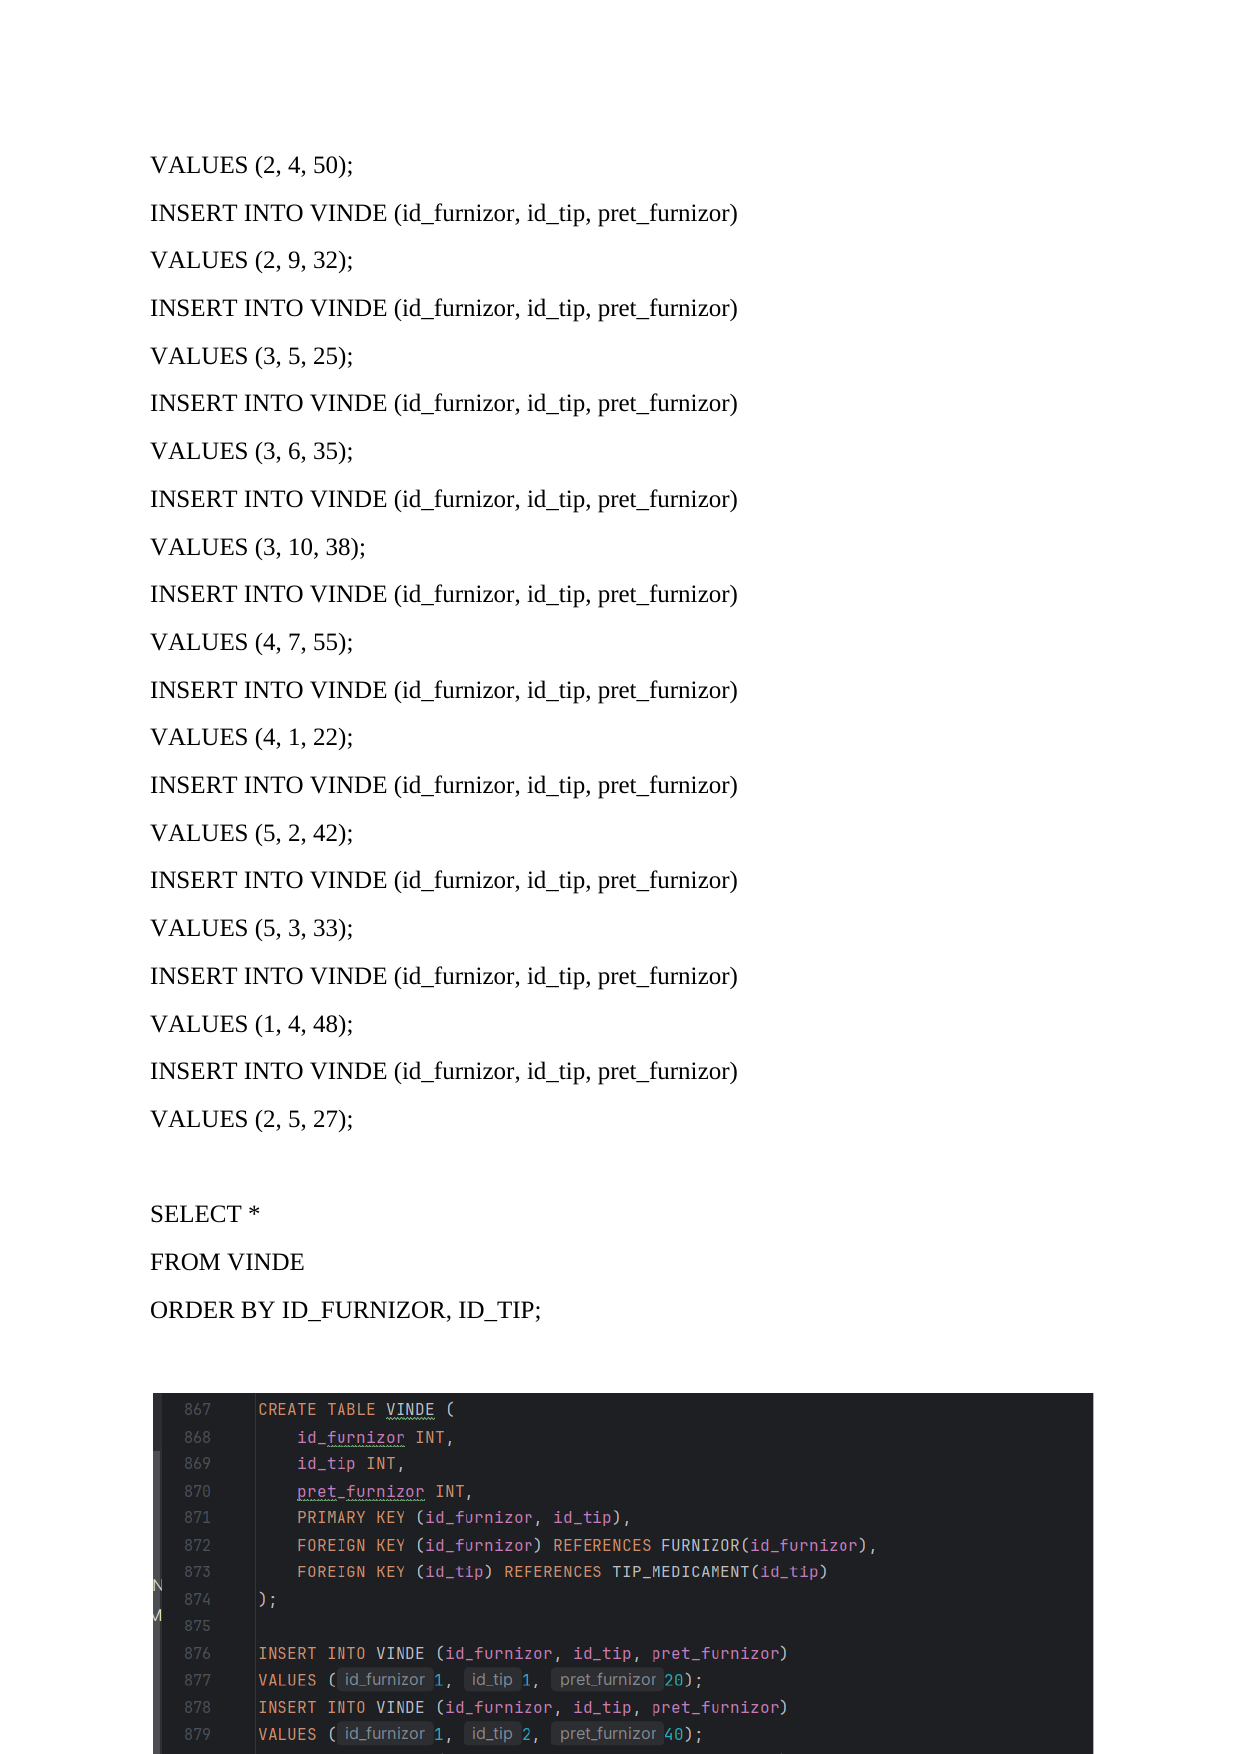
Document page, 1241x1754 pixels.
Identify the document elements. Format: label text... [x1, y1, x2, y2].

picture [153, 1393, 1094, 1754]
text INSERT INTO VINDE (id_furnizor, id_tip, pret_furnizor) [150, 579, 1090, 608]
text VALUES (4, 1, 22); [150, 722, 1090, 751]
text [150, 198, 1090, 226]
text VALUES (3, 10, 38); [150, 532, 1090, 560]
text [150, 293, 1090, 322]
text INSERT INTO VINDE (id_furnizor, id_tip, pret_furnizor) [150, 1056, 1090, 1085]
text VALUES (3, 5, 25); [150, 341, 1090, 369]
text INSERT INTO VINDE (id_furnizor, id_tip, pret_furnizor) [150, 866, 1090, 894]
text VALUES (5, 3, 33); [150, 913, 1090, 942]
text VALUES (2, 5, 27); [150, 1104, 1090, 1133]
text VALUES (2, 4, 50); [150, 150, 1090, 179]
text VALUES (4, 7, 55); [150, 627, 1090, 656]
text VALUES (2, 9, 32); [150, 245, 1090, 274]
text VALUES (5, 2, 42); [150, 818, 1090, 847]
text SELECT * [150, 1199, 1090, 1228]
text VALUES (1, 4, 48); [150, 1009, 1090, 1037]
text INSERT INTO VINDE (id_furnizor, id_tip, pret_furnizor) [150, 388, 1090, 417]
text INSERT INTO VINDE (id_furnizor, id_tip, pret_furnizor) [150, 770, 1090, 799]
text VALUES (3, 6, 35); [150, 436, 1090, 465]
text FROM VINDE [150, 1247, 1090, 1276]
text INSERT INTO VINDE (id_furnizor, id_tip, pret_furnizor) [150, 484, 1090, 513]
text ORDER BY ID_FURNIZOR, ID_TIP; [150, 1295, 1090, 1324]
text INSERT INTO VINDE (id_furnizor, id_tip, pret_furnizor) [150, 961, 1090, 990]
text INSERT INTO VINDE (id_furnizor, id_tip, pret_furnizor) [150, 675, 1090, 703]
